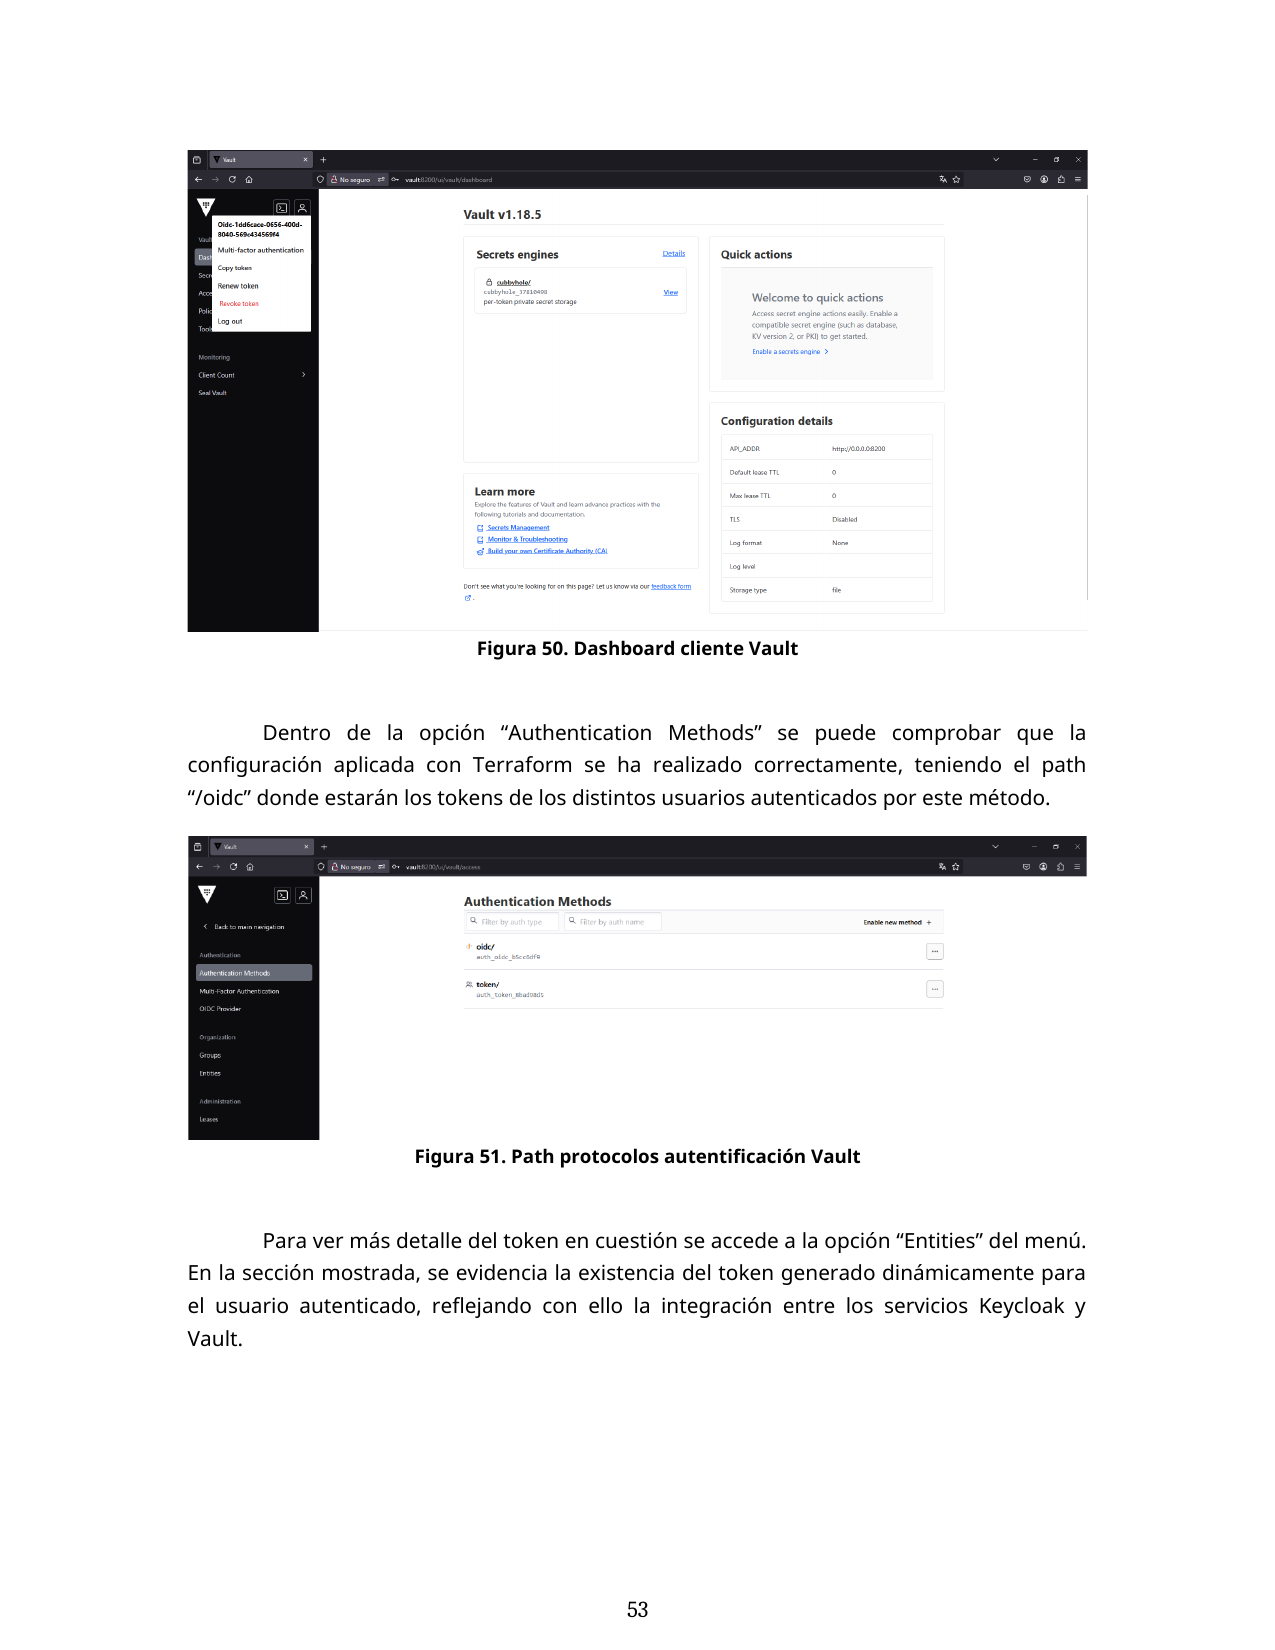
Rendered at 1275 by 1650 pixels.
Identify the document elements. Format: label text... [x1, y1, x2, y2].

text Figura 51. Path protocolos autentificación Vault [187, 1144, 1087, 1169]
text Figura 50. Dashboard cliente Vault [187, 636, 1087, 661]
text Dentro de la opción “Authentication Methods” se puede comprobar que la configuración aplicada con Terraform se ha realizado correctamente, teniendo el path “/oidc” donde estarán los tokens de los distintos usuarios autenticados por este método. [187, 718, 1087, 812]
picture [188, 836, 1087, 1140]
picture [187, 150, 1088, 632]
text Para ver más detalle del token en cuestión se accede a la opción “Entities” del menú. En la sección mostrada, se evidencia la existencia del token generado dinámicamente para el usuario autenticado, reflejando con ello la integración entre los servicios Keycloak y Vault. [187, 1226, 1087, 1352]
